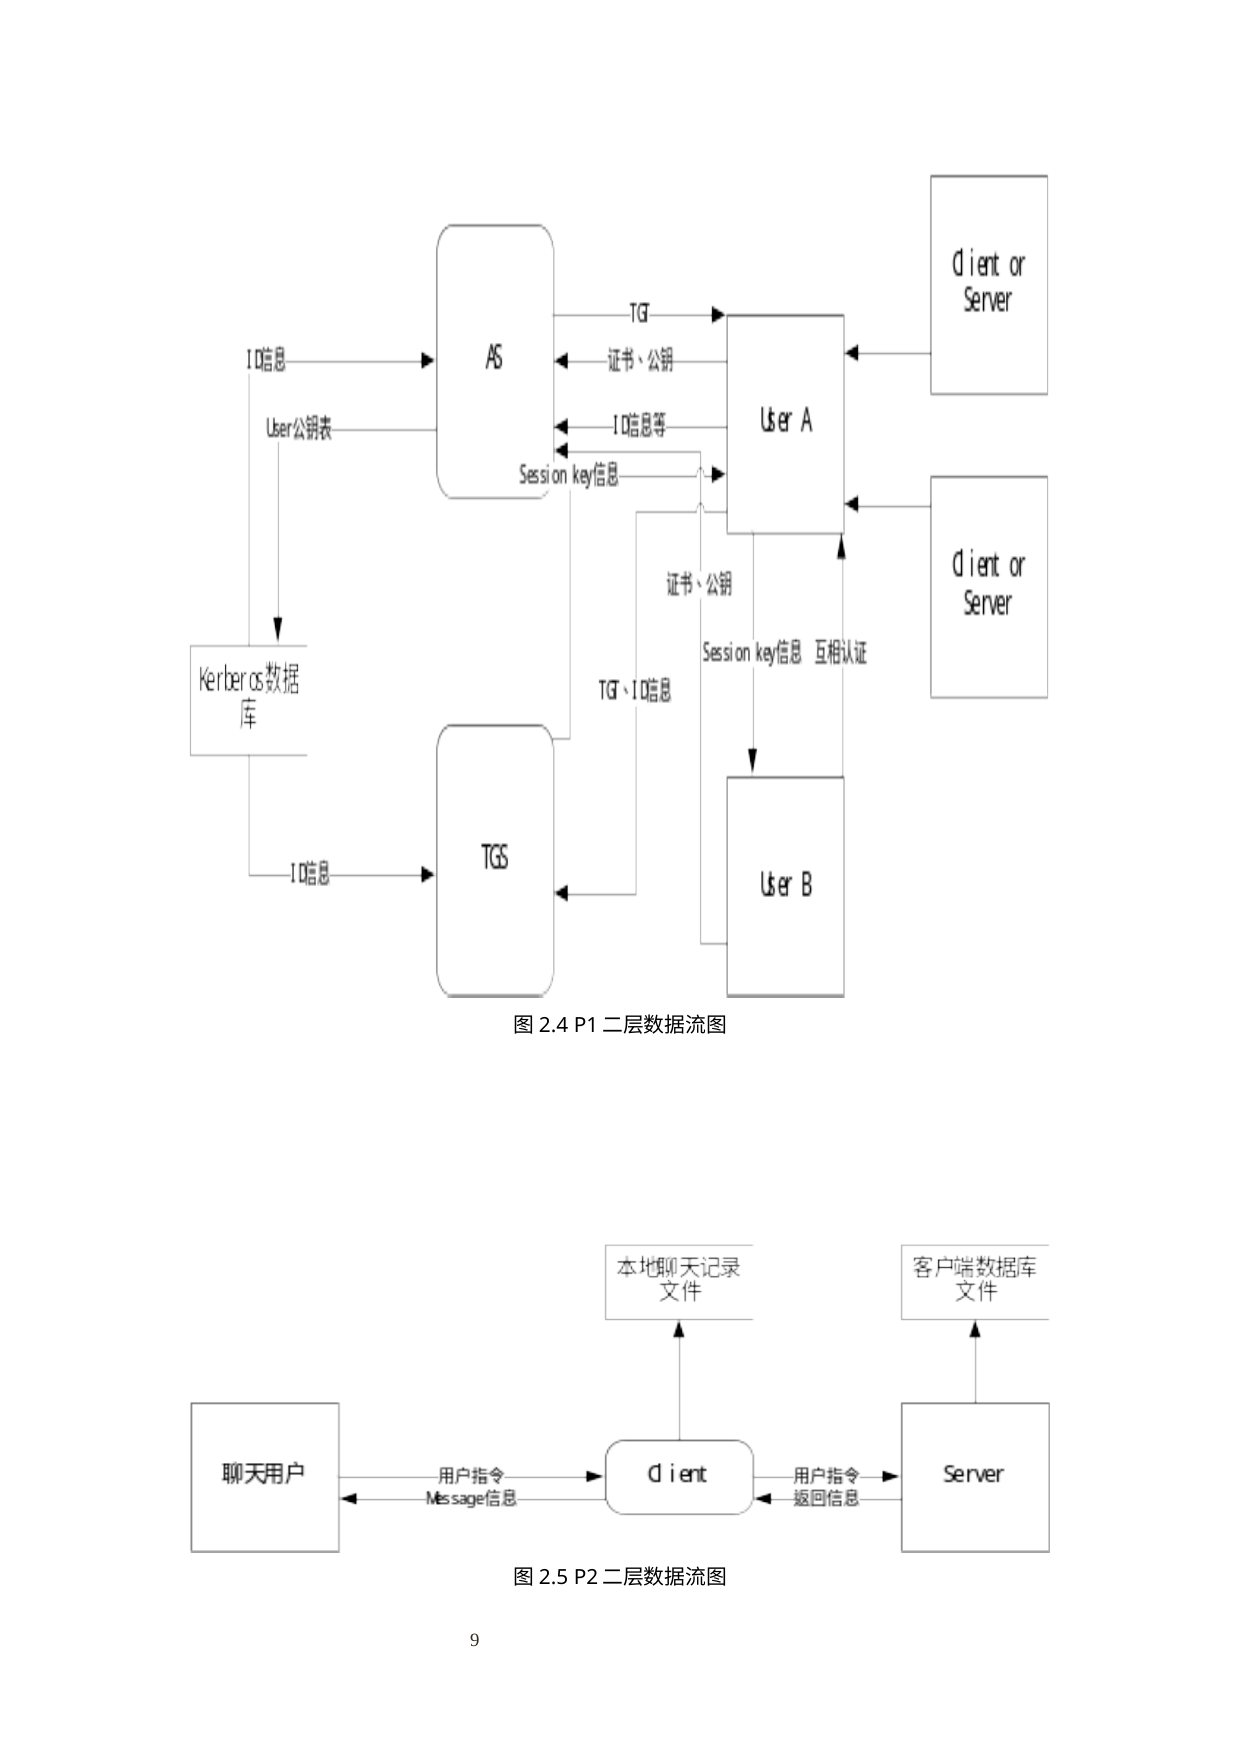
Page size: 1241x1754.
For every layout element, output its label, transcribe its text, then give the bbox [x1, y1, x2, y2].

text 图 2.4 P1二层数据流图 [187, 1007, 1053, 1039]
text 图 2.5 P2二层数据流图 [187, 1559, 1053, 1592]
